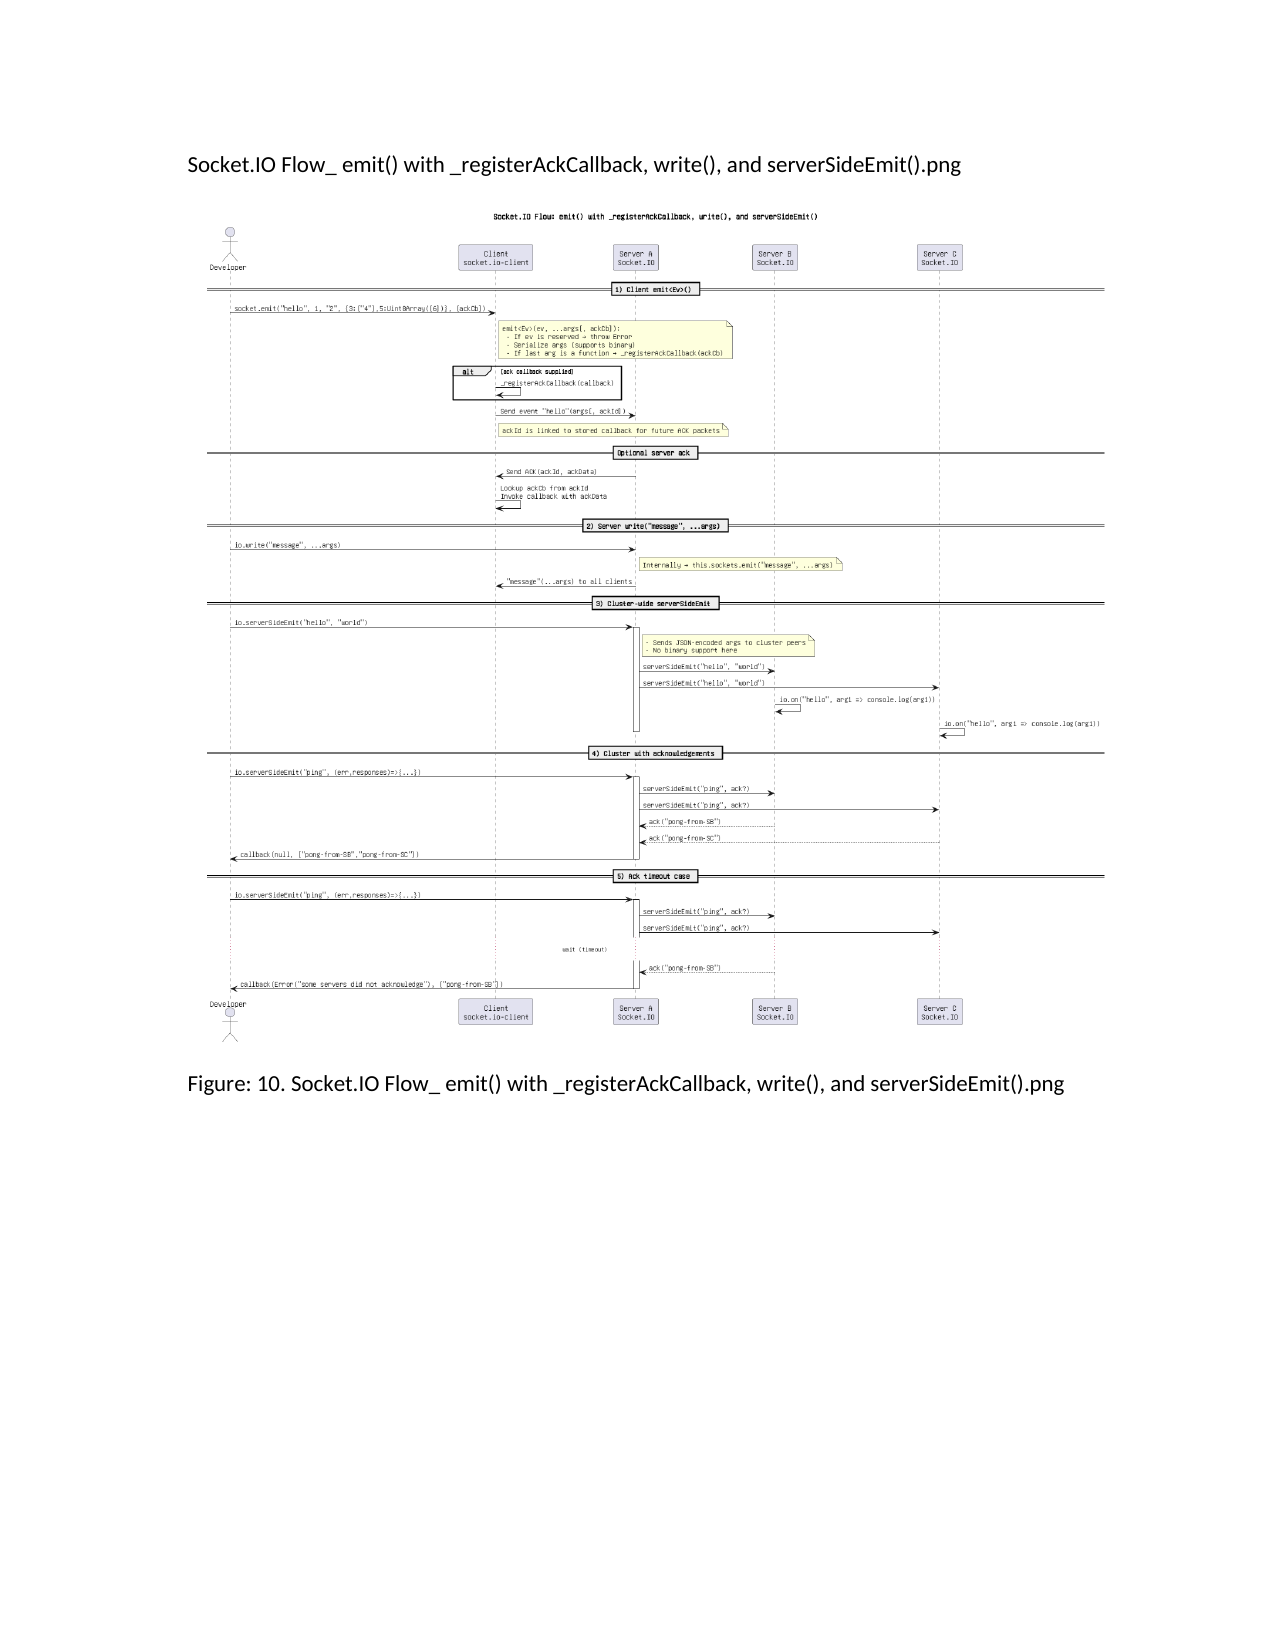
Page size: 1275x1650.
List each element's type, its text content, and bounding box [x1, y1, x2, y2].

text Socket.IO Flow_ emit() with _registerAckCallback, write(), and serverSideEmit().png [187, 150, 1087, 178]
text Figure: 10. Socket.IO Flow_ emit() with _registerAckCallback, write(), and serverSideEmit().png [187, 1069, 1087, 1097]
picture [206, 203, 1107, 1044]
